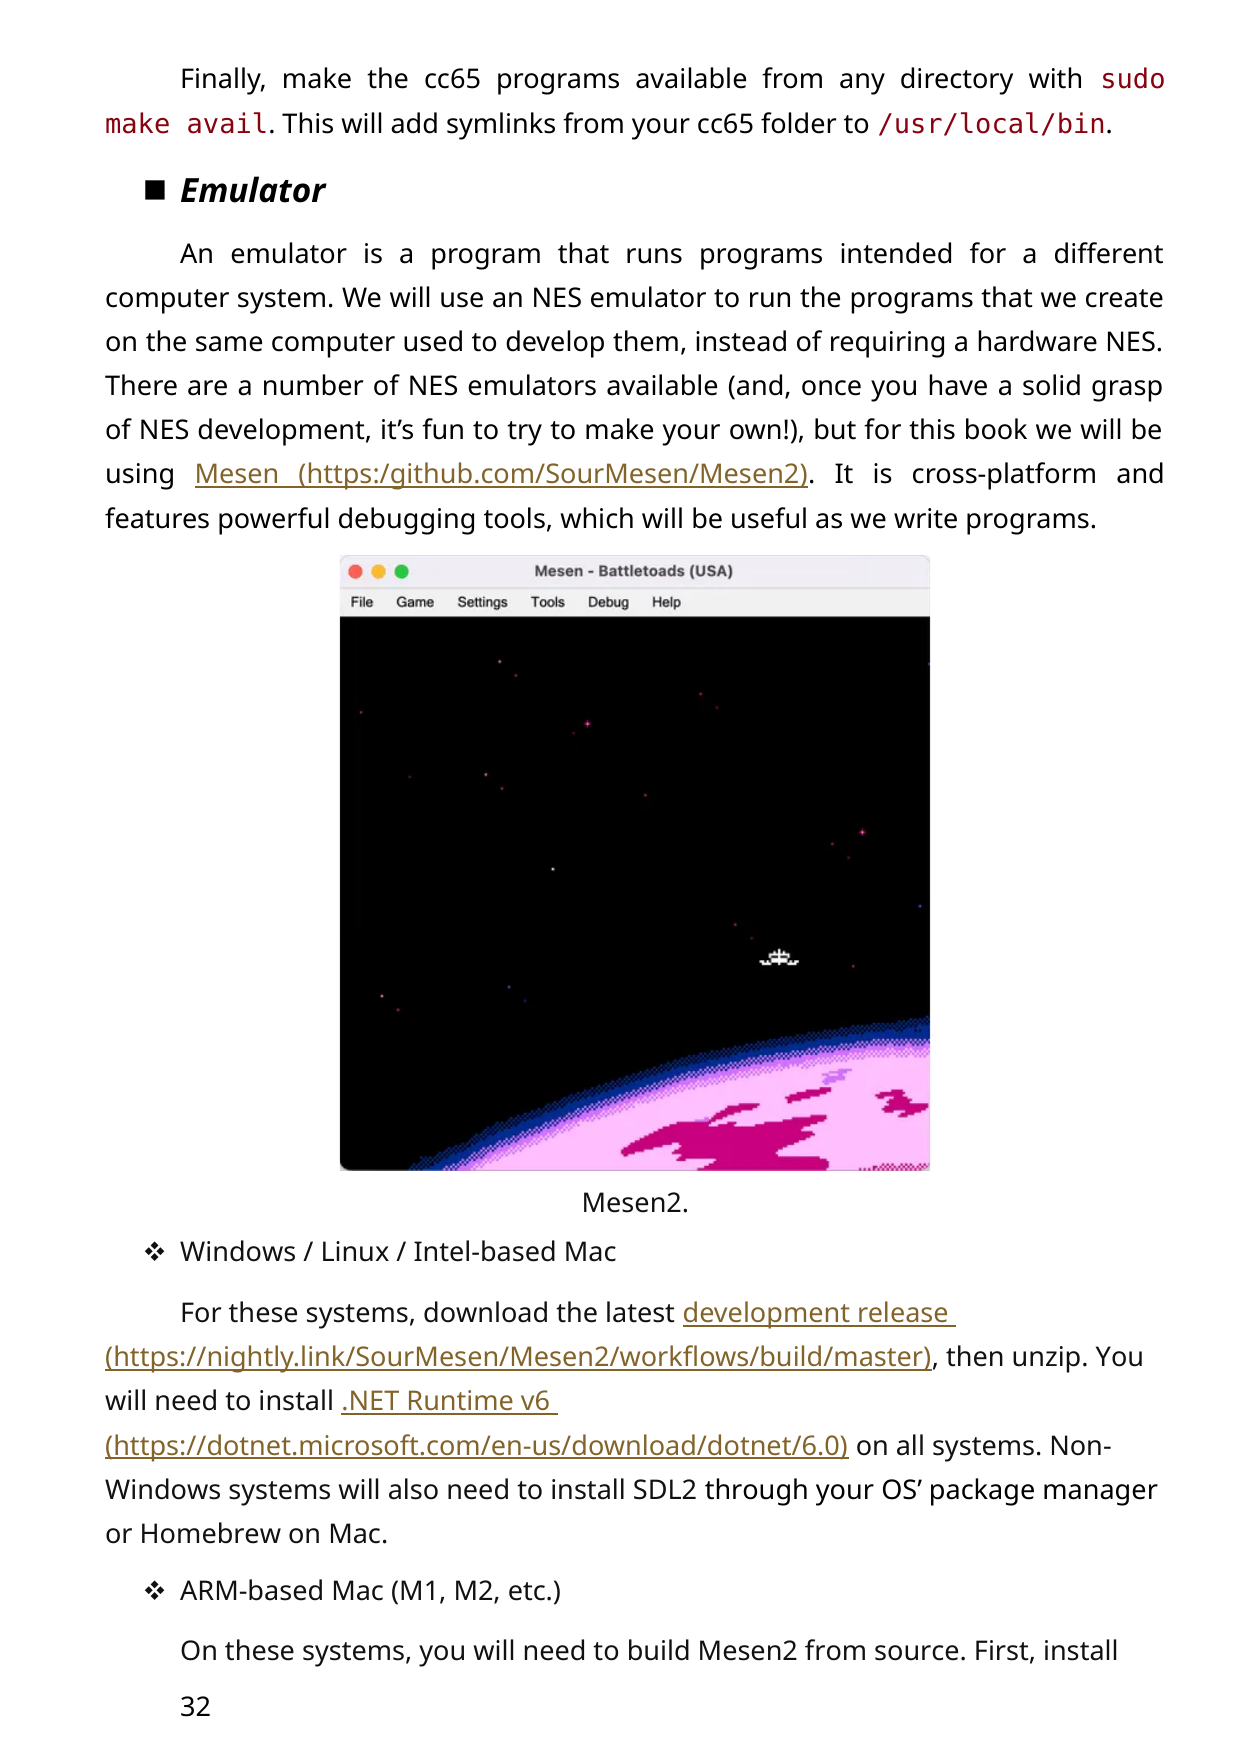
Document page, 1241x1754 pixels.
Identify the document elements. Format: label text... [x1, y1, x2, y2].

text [105, 1632, 1165, 1669]
text An emulator is a program that runs programs intended for a different computer system. We will use an NES emulator to run the programs that we create on the same computer used to develop them, instead of requiring a hardware NES. There are a number of NES emulators available (and, once you have a solid grasp of NES development, it’s fun to try to make your own!), but for this book we will be using Mesen (https:/github.com/SourMesen/Mesen2). It is cross-platform and features powerful debugging tools, which will be useful as we write programs. [105, 234, 1165, 536]
list Windows / Linux / Intel-based Mac [142, 1233, 1165, 1269]
list ARM-based Mac (M1, M2, etc.) [142, 1571, 1165, 1608]
text Finally, make the cc65 programs available from any directory with sudo make avail. This will add symlinks from your cc65 folder to /usr/local/bin. [105, 60, 1165, 141]
text For these systems, download the latest development release (https://nightly.link/SourMesen/Mesen2/workflows/build/master), then unzip. You will need to install .NET Runtime v6 (https://dotnet.microsoft.com/en-us/download/dotnet/6.0) on all systems. Non-Windows systems will also need to install SDL2 through your OS’ package manager or Homebrew on Mac. [105, 1293, 1165, 1551]
text Mesen2. [105, 1183, 1165, 1220]
subtitle Emulator [142, 167, 1165, 212]
picture [339, 555, 931, 1171]
